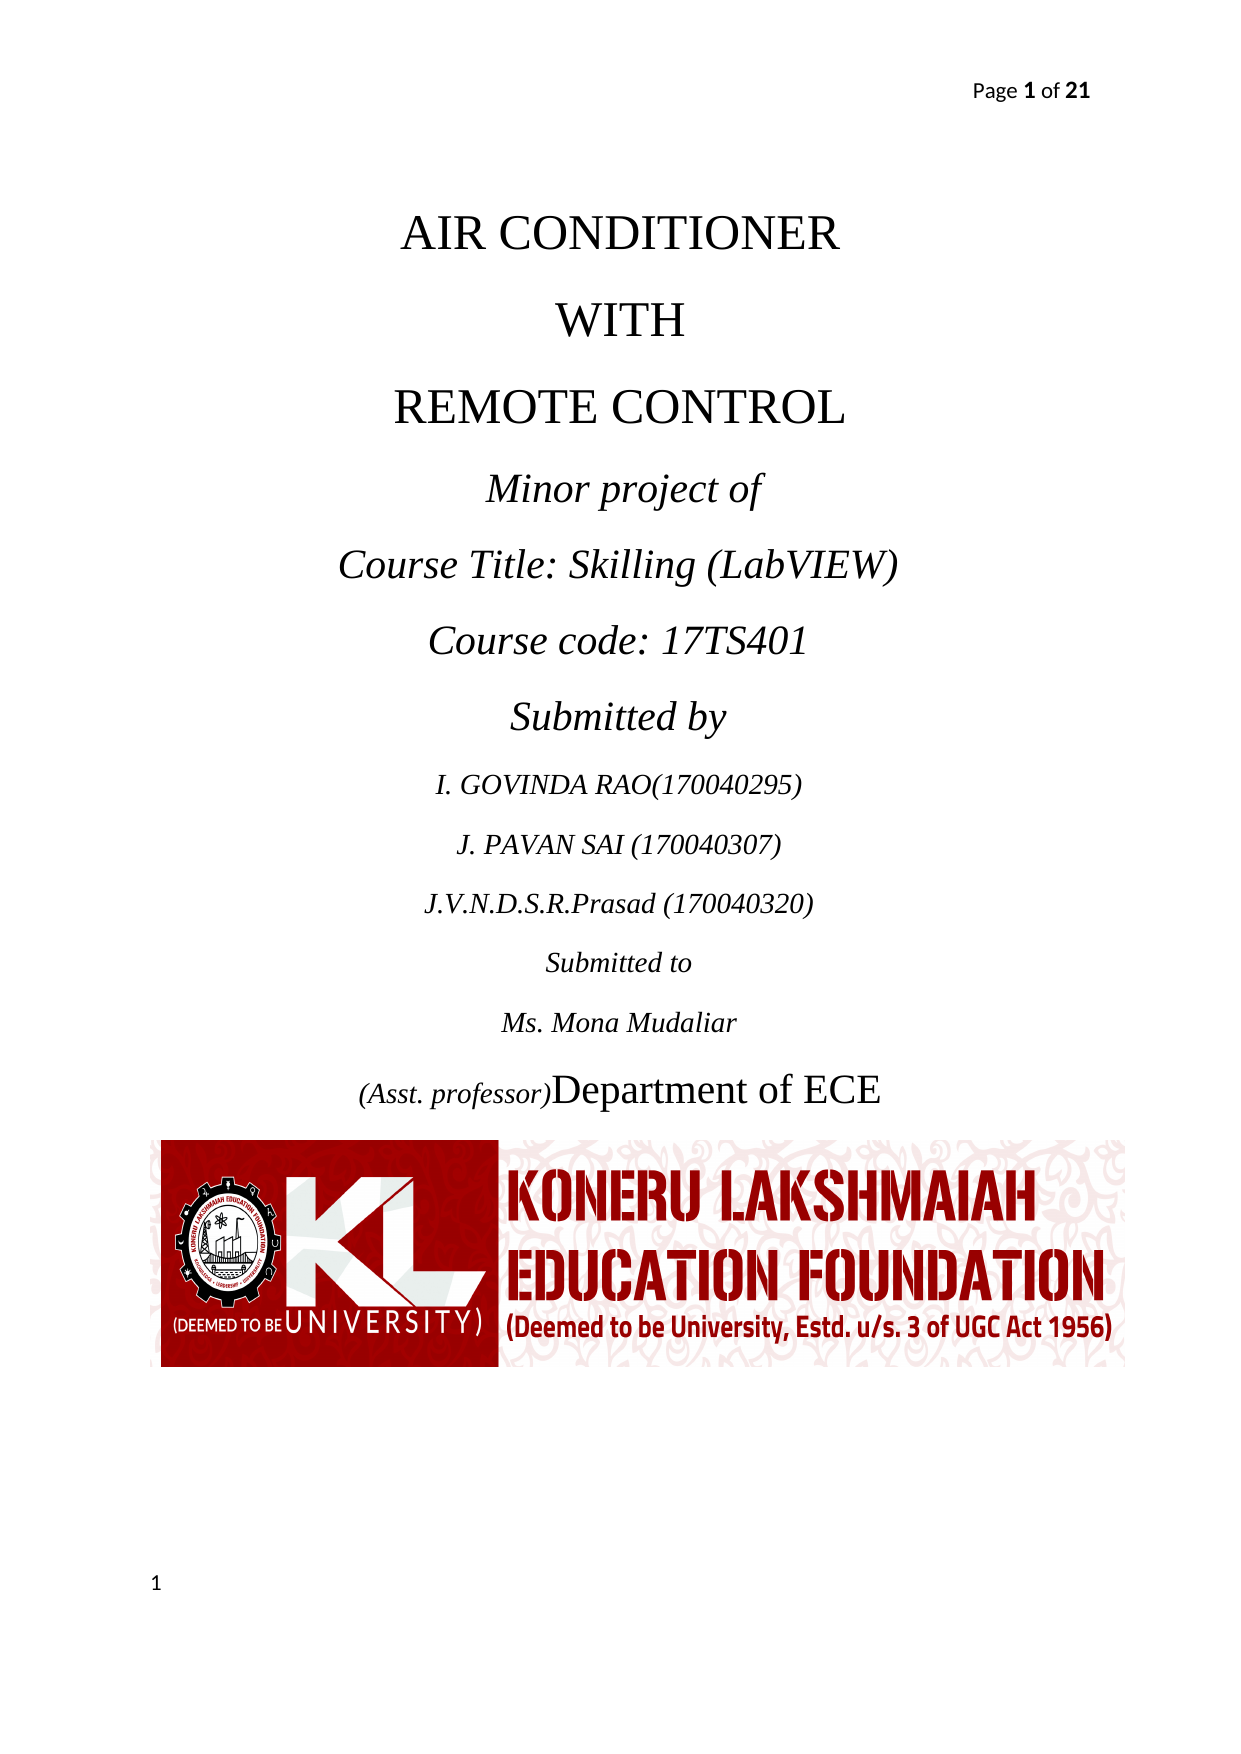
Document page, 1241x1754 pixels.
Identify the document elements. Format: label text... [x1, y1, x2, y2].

picture [150, 1140, 1125, 1367]
text Ms. Mona Mudaliar [150, 1005, 1090, 1038]
text (Asst. professor)Department of ECE [150, 1064, 1090, 1112]
text Minor project of [150, 464, 1090, 512]
text J.V.N.D.S.R.Prasad (170040320) [150, 886, 1090, 920]
text AIR CONDITIONER [150, 203, 1090, 261]
text I. GOVINDA RAO(170040295) [150, 767, 1090, 801]
text REMOTE CONTROL [150, 377, 1090, 434]
text Course code: 17TS401 [150, 616, 1090, 663]
text Submitted to [150, 946, 1090, 979]
text J. PAVAN SAI (170040307) [150, 827, 1090, 860]
text Submitted by [150, 691, 1090, 739]
text WITH [150, 290, 1090, 347]
text Course Title: Skilling (LabVIEW) [150, 539, 1090, 587]
